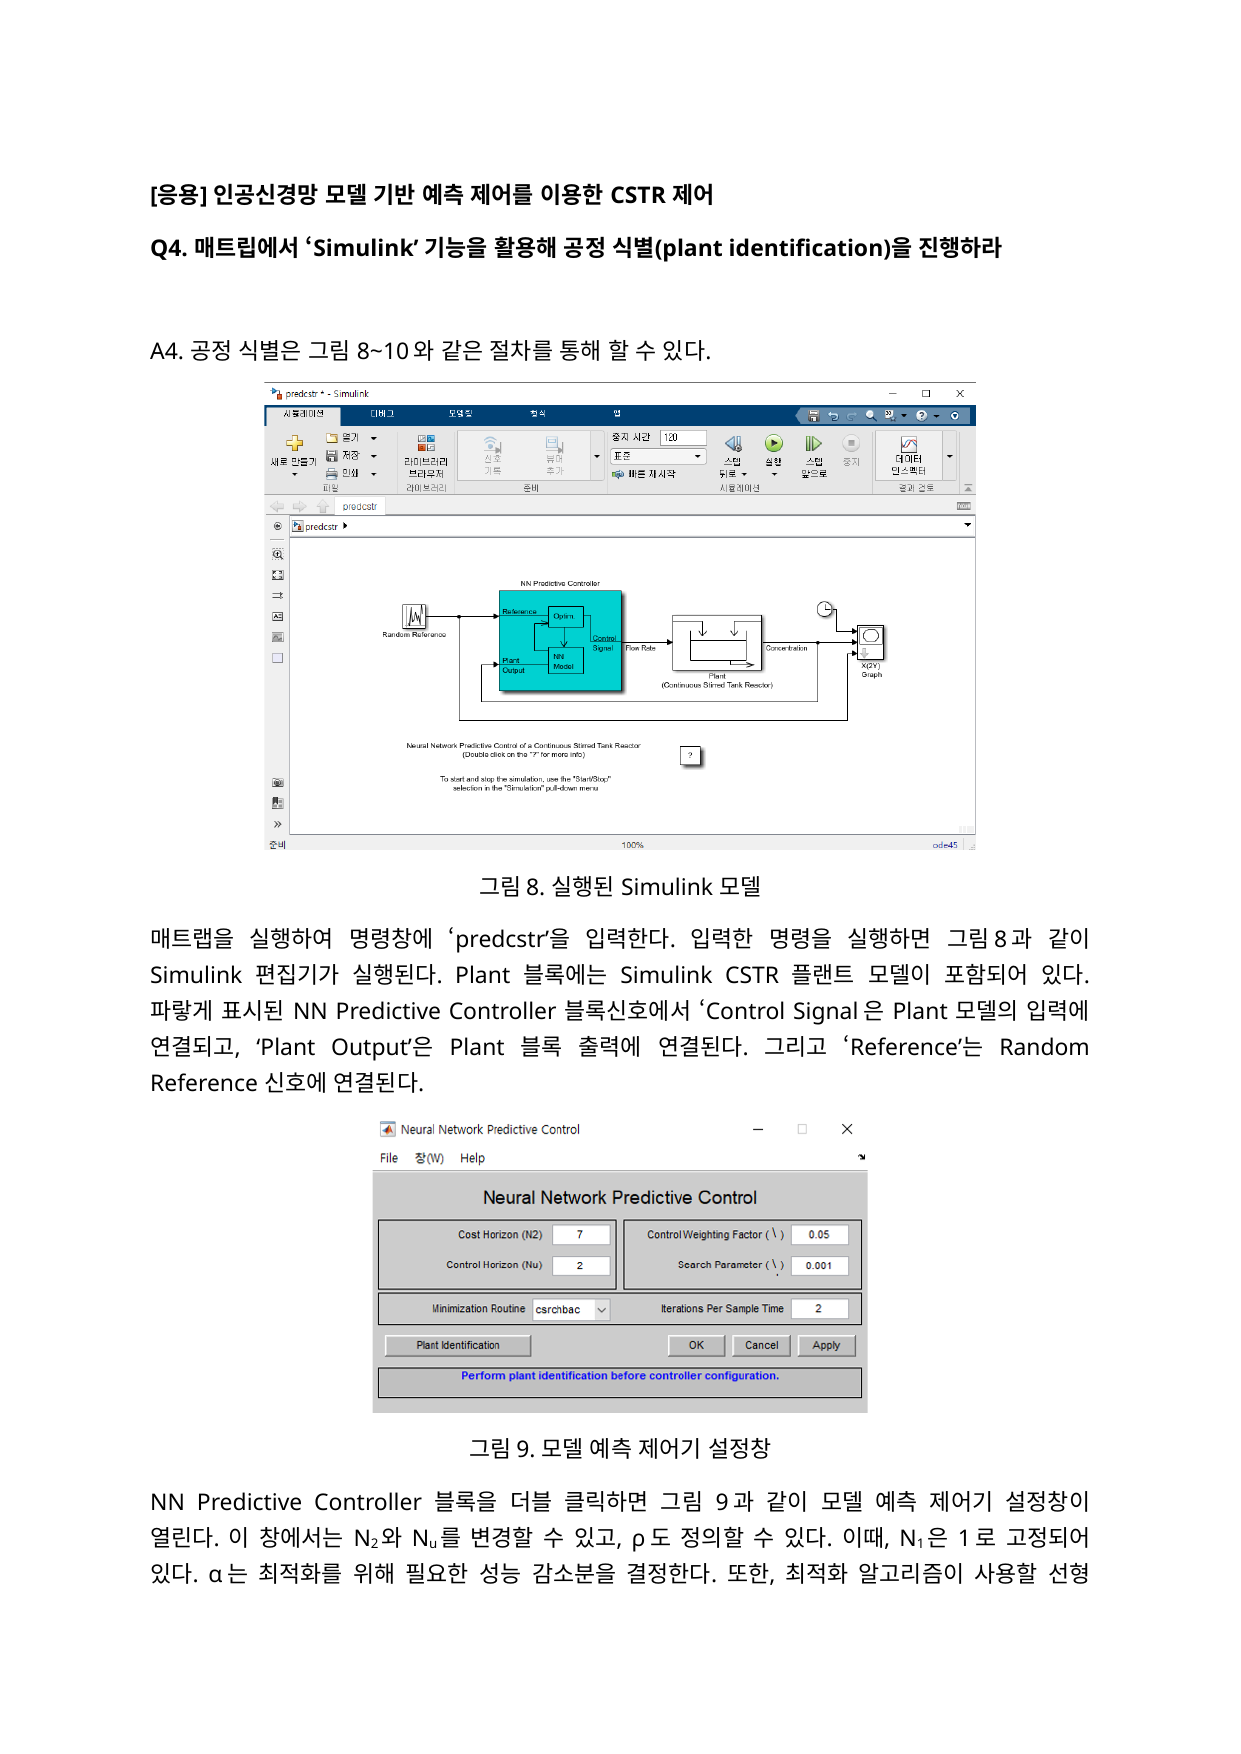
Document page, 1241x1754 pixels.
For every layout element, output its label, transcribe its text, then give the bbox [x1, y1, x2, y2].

list 공정 식별은 그림 8~10와 같은 절차를 통해 할 수 있다. [150, 333, 1090, 366]
text 그림9. 모델 예측 제어기 설정창 [150, 1431, 1090, 1464]
text 그림8. 실행된 Simulink 모델 [150, 868, 1090, 902]
picture [264, 382, 976, 850]
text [150, 1484, 1090, 1589]
subtitle [응용] 인공신경망 모델 기반 예측 제어를 이용한 CSTR 제어 [150, 177, 1090, 211]
text 매트랩을 실행하여 명령창에 ‘predcstr’을 입력한다. 입력한 명령을 실행하면 그림8과 같이 Simulink 편집기가 실행된다. Plant 블록에는 Simulink CSTR 플랜트 모델이 포함되어 있다. 파랗게 표시된 NN Predictive Controller 블록신호에서 ‘Control Signal은 Plant 모델의 입력에 연결되고, ‘Plant Output’은 Plant 블록 출력에 연결된다. 그리고 ‘Reference’는 Random Reference 신호에 연결된다. [150, 921, 1090, 1098]
picture [372, 1117, 868, 1413]
subtitle 매트립에서 ‘Simulink’ 기능을 활용해 공정 식별(plant identification)을 진행하라 [150, 230, 1090, 263]
